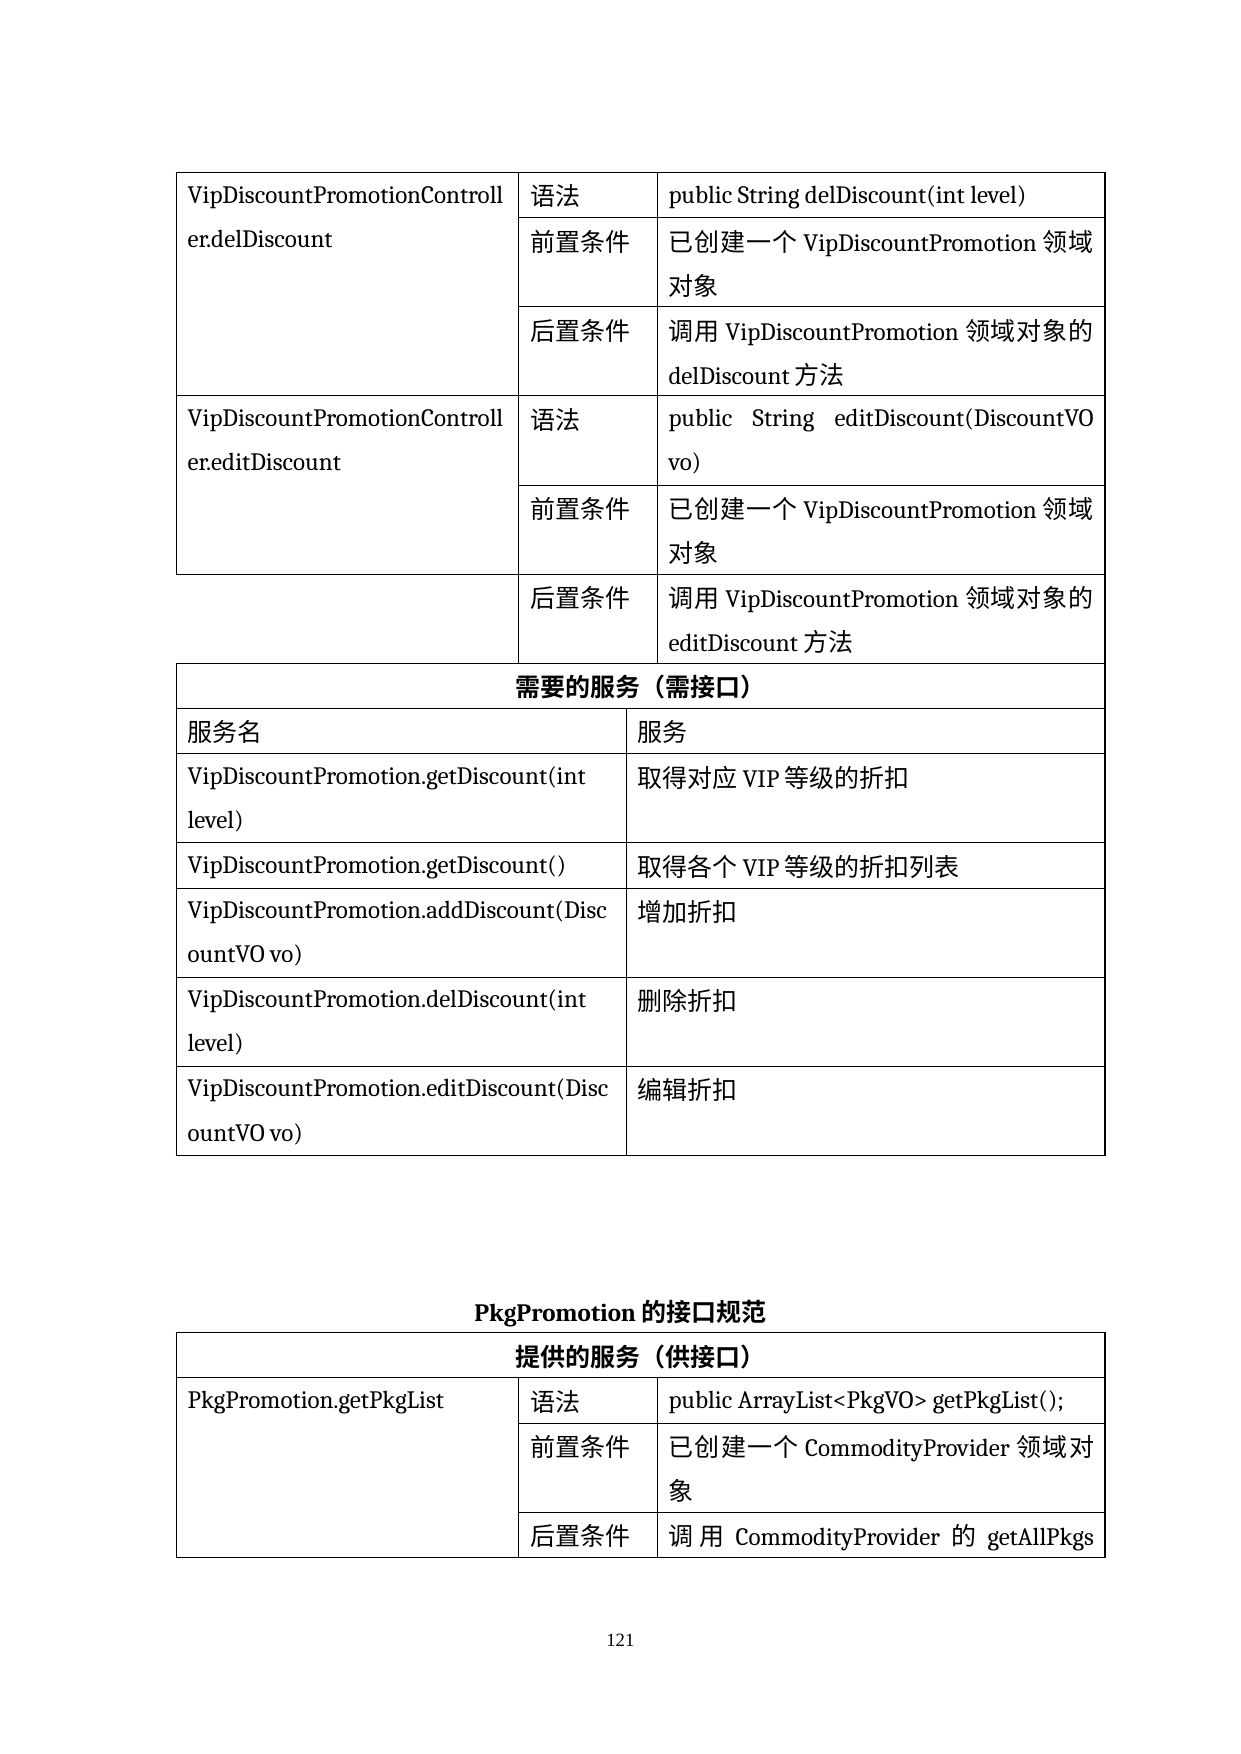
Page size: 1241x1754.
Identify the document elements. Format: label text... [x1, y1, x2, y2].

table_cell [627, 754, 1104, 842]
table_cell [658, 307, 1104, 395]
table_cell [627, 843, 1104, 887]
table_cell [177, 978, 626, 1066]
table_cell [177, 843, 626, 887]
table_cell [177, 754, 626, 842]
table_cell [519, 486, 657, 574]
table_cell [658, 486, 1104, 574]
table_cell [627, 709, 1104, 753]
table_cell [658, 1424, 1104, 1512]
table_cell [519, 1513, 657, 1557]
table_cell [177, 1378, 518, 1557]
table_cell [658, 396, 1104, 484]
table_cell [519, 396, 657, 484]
text PkgPromotion的接口规范 [187, 1288, 1053, 1332]
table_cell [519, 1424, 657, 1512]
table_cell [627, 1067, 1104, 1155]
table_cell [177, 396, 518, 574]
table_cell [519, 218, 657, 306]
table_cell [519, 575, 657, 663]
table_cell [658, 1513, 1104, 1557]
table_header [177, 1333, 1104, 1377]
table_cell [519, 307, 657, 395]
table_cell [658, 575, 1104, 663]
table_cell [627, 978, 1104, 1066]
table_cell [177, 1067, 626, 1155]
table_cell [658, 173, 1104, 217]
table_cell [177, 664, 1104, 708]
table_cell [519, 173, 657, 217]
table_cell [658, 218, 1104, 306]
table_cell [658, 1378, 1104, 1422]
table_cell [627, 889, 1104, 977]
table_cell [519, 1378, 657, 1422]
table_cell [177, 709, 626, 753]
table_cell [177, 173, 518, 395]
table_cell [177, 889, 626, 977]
